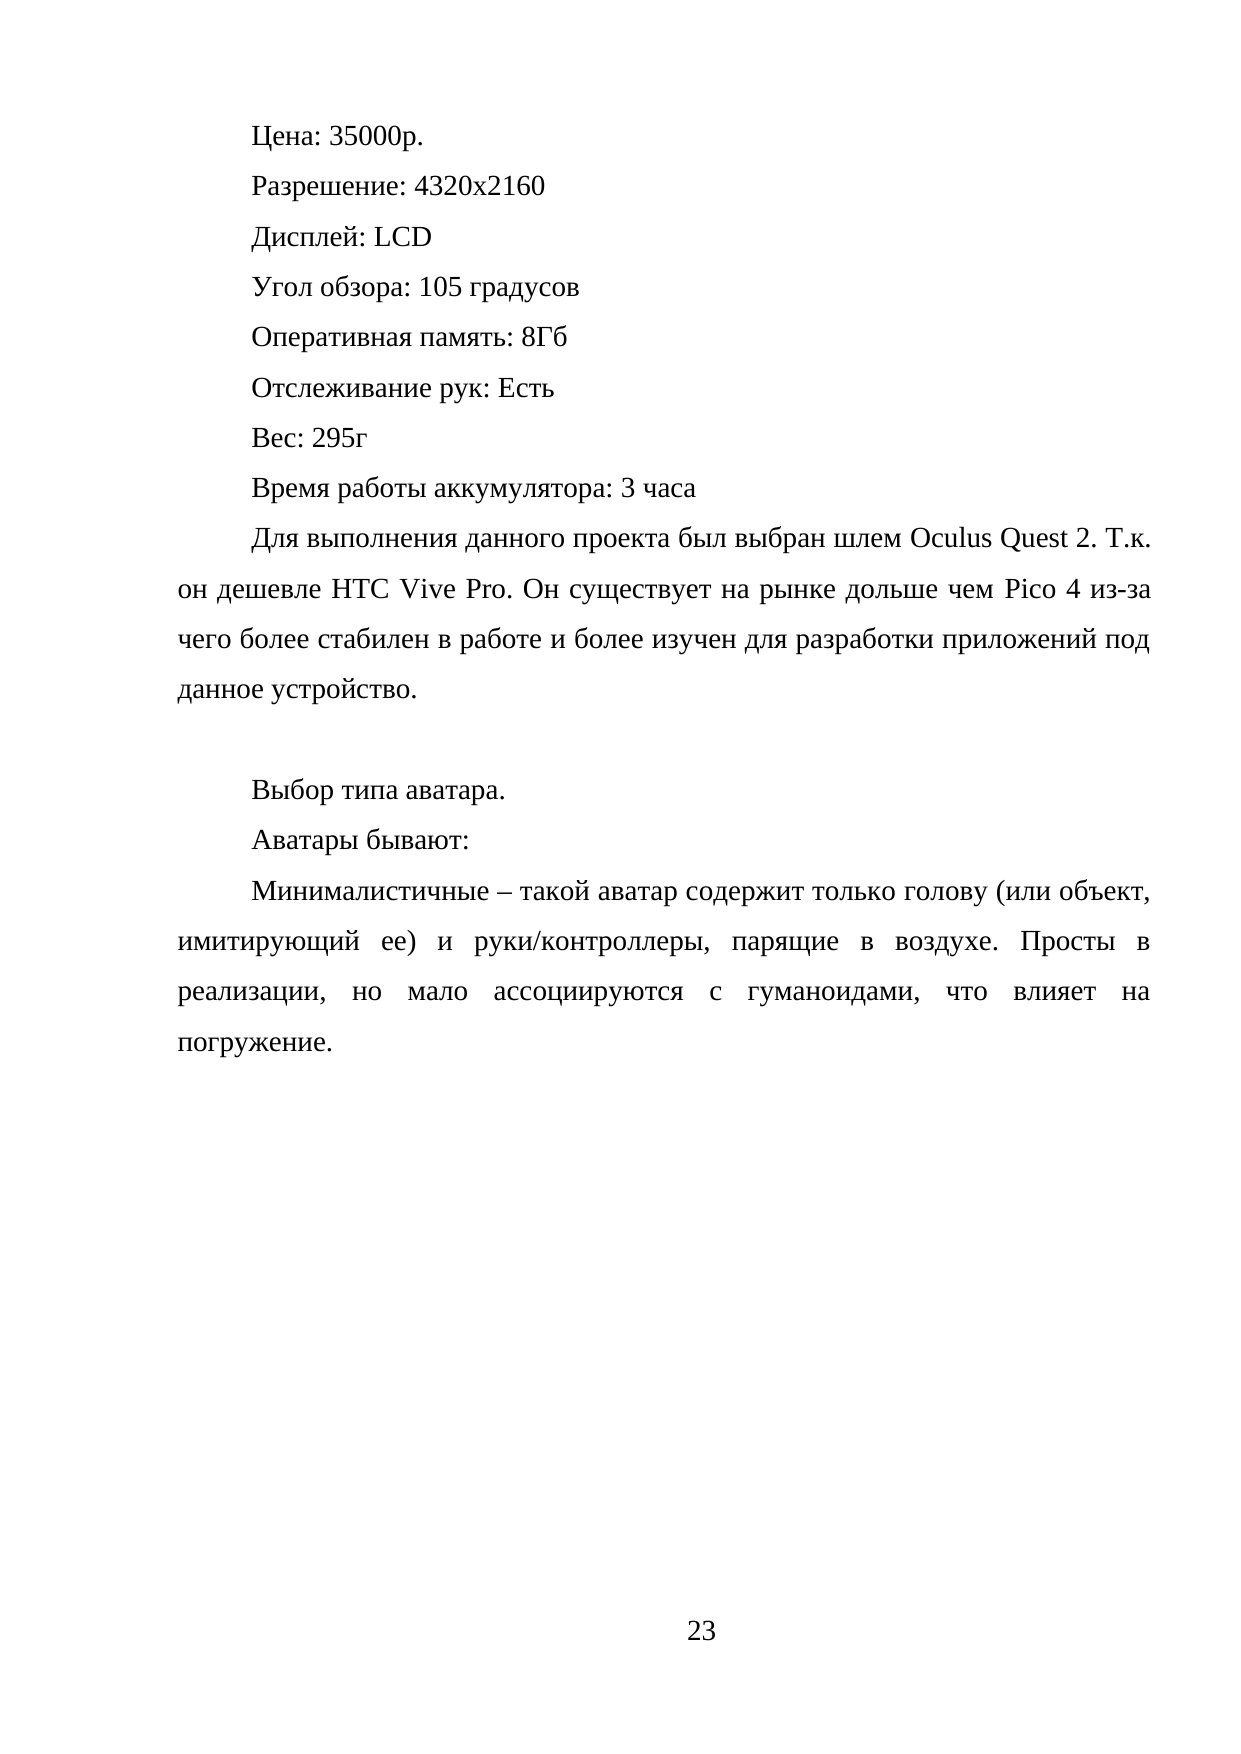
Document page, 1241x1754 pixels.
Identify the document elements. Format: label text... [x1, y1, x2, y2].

text Аватары бывают: [177, 822, 1152, 856]
text Вес: 295г [177, 420, 1152, 453]
text Угол обзора: 105 градусов [177, 269, 1152, 303]
text Для выполнения данного проекта был выбран шлем Oculus Quest 2. Т.к. он дешевле HTC Vive Pro. Он существует на рынке дольше чем Pico 4 из-за чего более стабилен в работе и более изучен для разработки приложений под данное устройство. [177, 521, 1152, 705]
text Выбор типа аватара. [177, 772, 1152, 806]
text Разрешение: 4320х2160 [177, 168, 1152, 202]
text Минималистичные – такой аватар содержит только голову (или объект, имитирующий ее) и руки/контроллеры, парящие в воздухе. Просты в реализации, но мало ассоциируются с гуманоидами, что влияет на погружение. [177, 873, 1152, 1057]
text Дисплей: LCD [177, 219, 1152, 252]
text Оперативная память: 8Гб [177, 319, 1152, 353]
text Цена: 35000р. [177, 118, 1152, 152]
text Время работы аккумулятора: 3 часа [177, 470, 1152, 504]
text Отслеживание рук: Есть [177, 370, 1152, 403]
